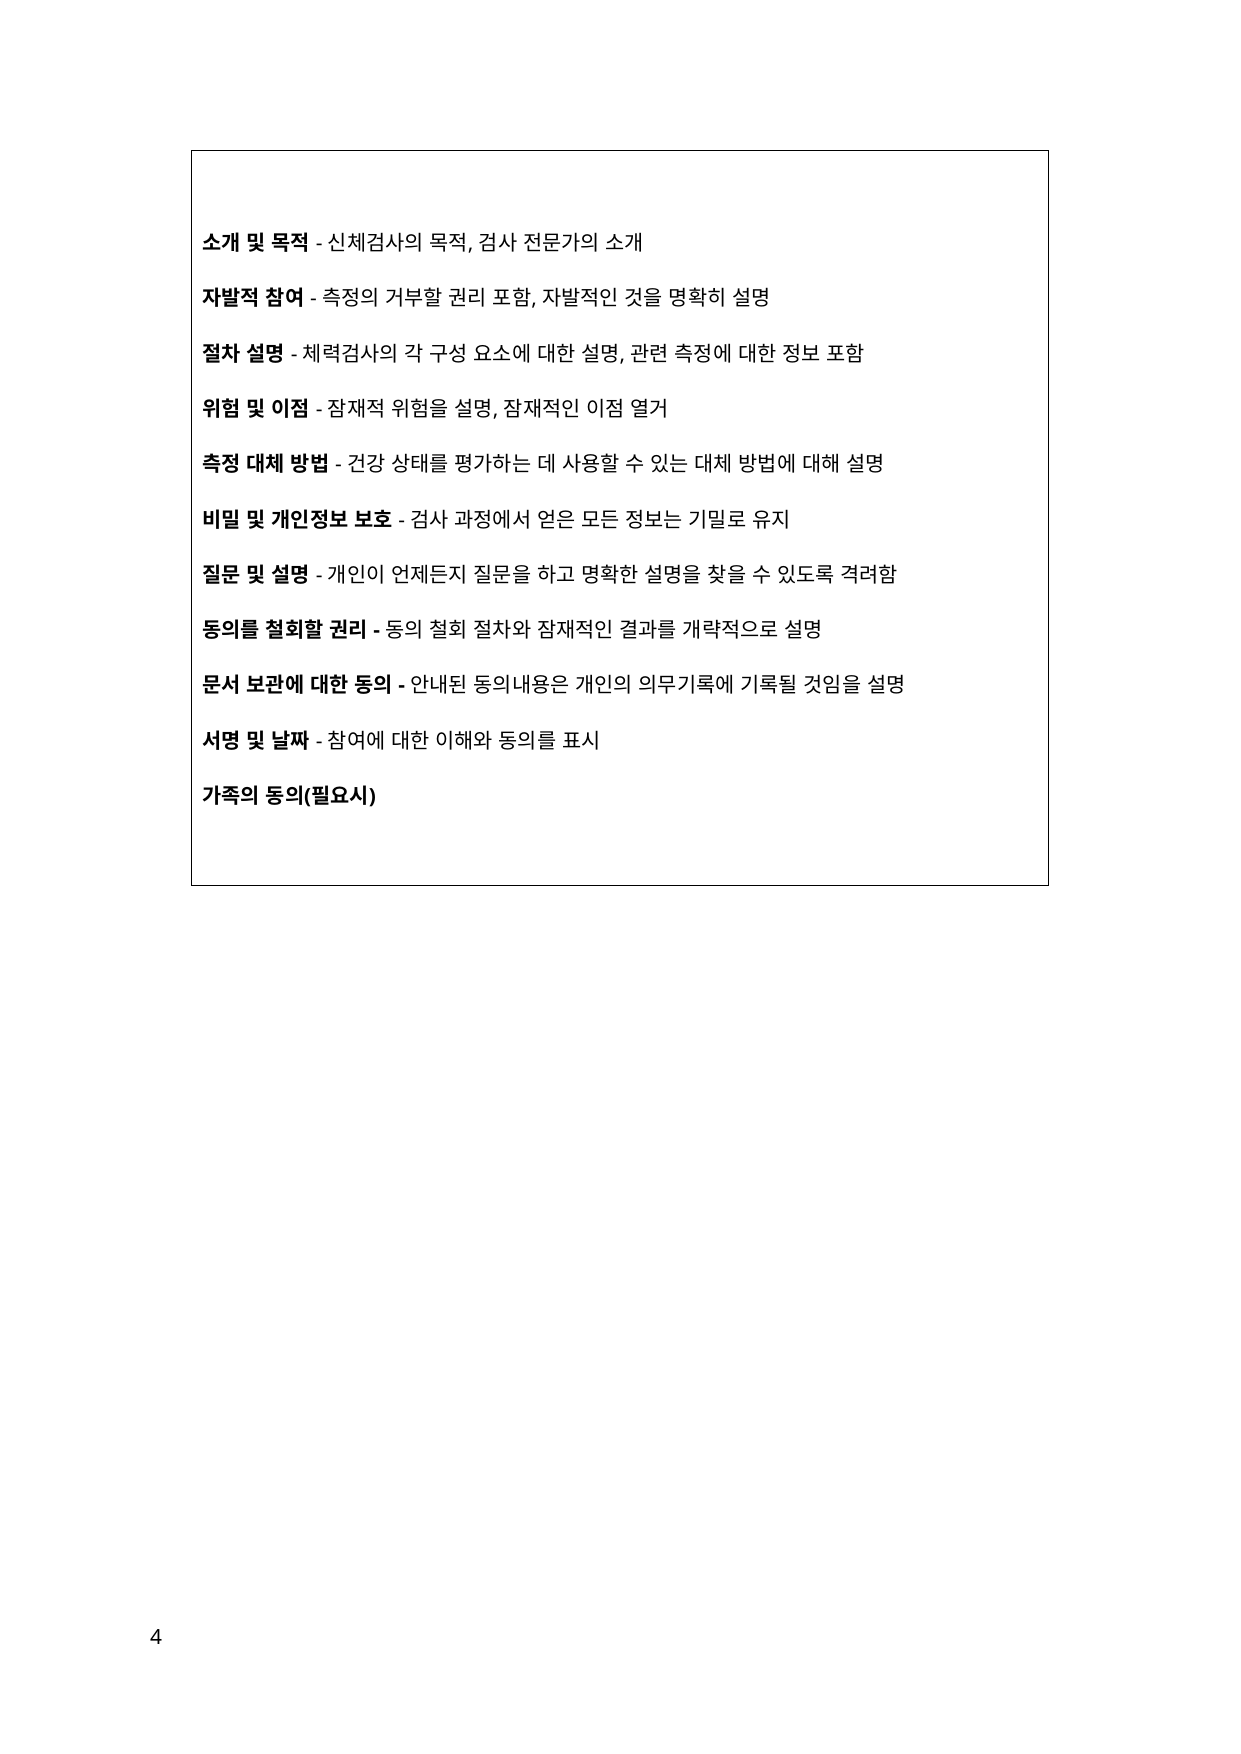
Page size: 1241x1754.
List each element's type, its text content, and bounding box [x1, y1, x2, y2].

table_header 소개 및 목적 - 신체검사의 목적, 검사 전문가의 소개 자발적 참여 - 측정의 거부할 권리 포함, 자발적인 것을 명확히 설명 절차 설명 - 체력검사의 각 구성 요소에 대한 설명, 관련 측정에 대한 정보 포함 위험 및 이점 - 잠재적 위험을 설명, 잠재적인 이점 열거 측정 대체 방법 - 건강 상태를 평가하는 데 사용할 수 있는 대체 방법에 대해 설명 비밀 및 개인정보 보호 - 검사 과정에서 얻은 모든 정보는 기밀로 유지 질문 및 설명 - 개인이 언제든지 질문을 하고 명확한 설명을 찾을 수 있도록 격려함 동의를 철회할 권리 - 동의 철회 절차와 잠재적인 결과를 개략적으로 설명 문서 보관에 대한 동의 - 안내된 동의내용은 개인의 의무기록에 기록될 것임을 설명 서명 및 날짜 - 참여에 대한 이해와 동의를 표시 가족의 동의(필요시) [192, 151, 1048, 885]
